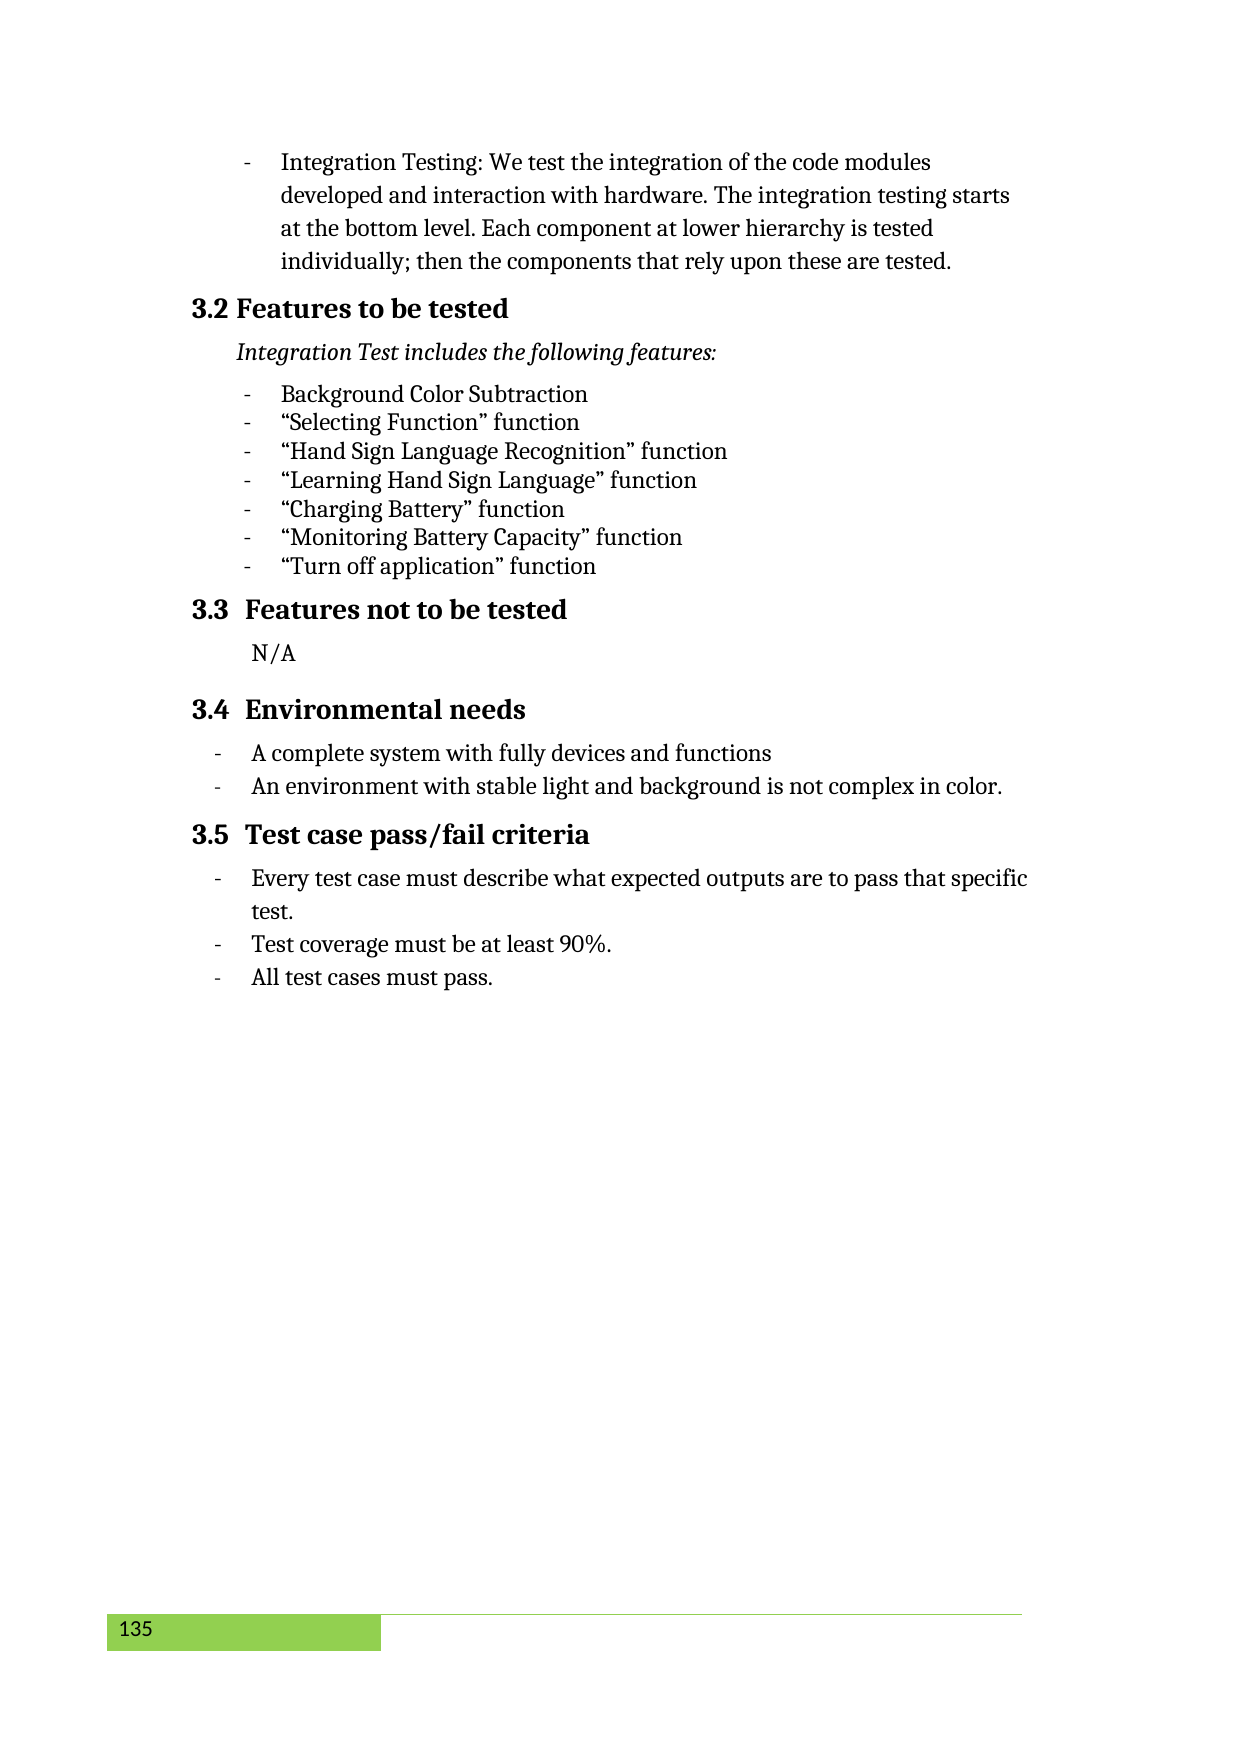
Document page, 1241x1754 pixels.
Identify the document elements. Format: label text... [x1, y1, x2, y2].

subtitle Features to be tested [192, 292, 1033, 326]
list Integration Testing: We test the integration of the code modules developed and interaction with hardware. The integration testing starts at the bottom level. Each component at lower hierarchy is tested individually; then the components that rely upon these are tested. [243, 148, 1033, 276]
list “Selecting Function” function [243, 408, 1033, 437]
list Test coverage must be at least 90%. [213, 930, 1033, 959]
list Every test case must describe what expected outputs are to pass that specific test. [213, 864, 1033, 926]
subtitle Environmental needs [192, 693, 1033, 727]
subtitle Features not to be tested [192, 593, 1033, 627]
list All test cases must pass. [213, 963, 1033, 992]
list “Charging Battery” function [243, 494, 1033, 523]
subtitle Test case pass/fail criteria [192, 818, 1033, 851]
text Integration Test includes the following features: [236, 338, 1033, 367]
text N/A [251, 639, 1033, 668]
list “Turn off application” function [243, 552, 1033, 581]
list “Hand Sign Language Recognition” function [243, 437, 1033, 466]
list A complete system with fully devices and functions [213, 739, 1033, 768]
list An environment with stable light and background is not complex in color. [213, 772, 1033, 801]
list “Monitoring Battery Capacity” function [243, 523, 1033, 552]
list Background Color Subtraction [243, 379, 1033, 408]
list “Learning Hand Sign Language” function [243, 466, 1033, 494]
